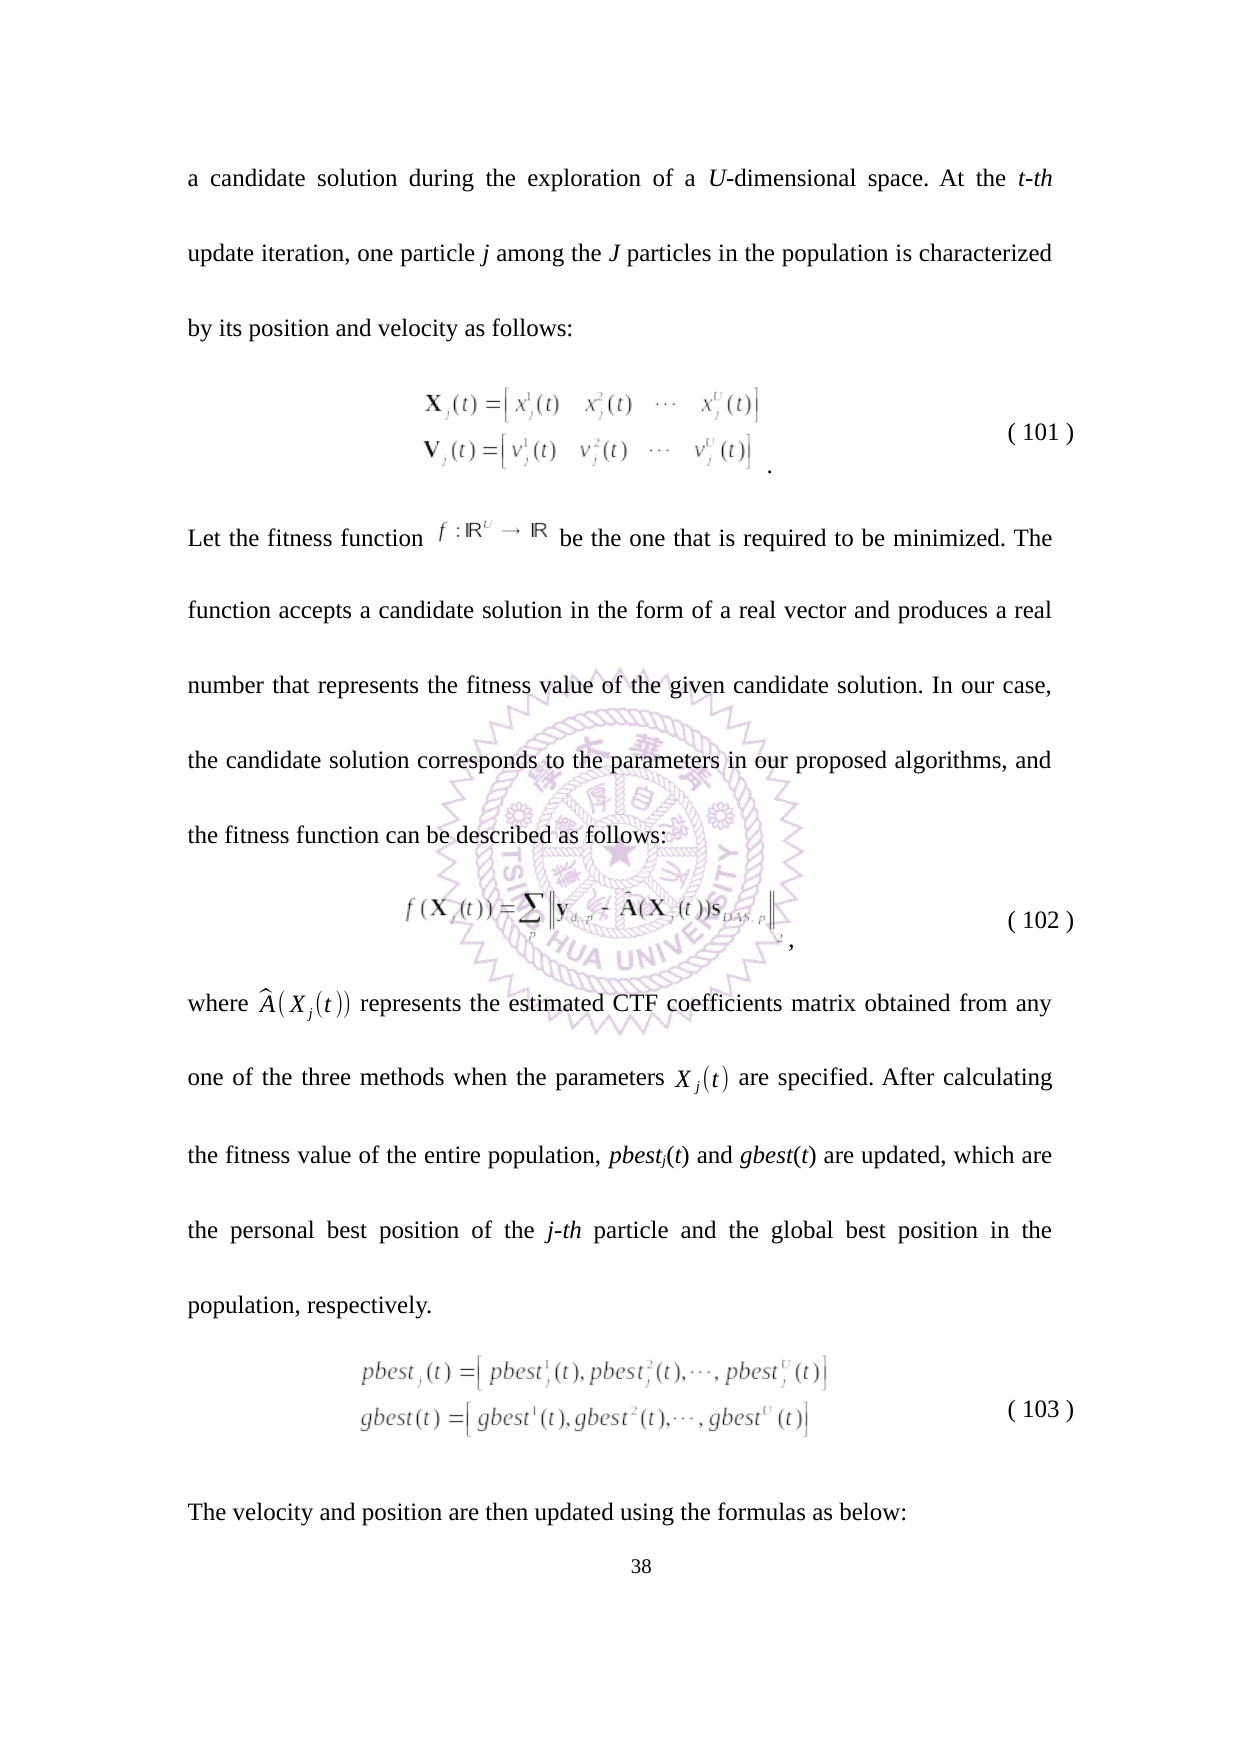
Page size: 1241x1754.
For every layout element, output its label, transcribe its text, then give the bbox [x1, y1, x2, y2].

table_header . [199, 375, 994, 516]
table_header ( 102 ) [994, 882, 1087, 986]
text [187, 158, 1053, 346]
text The velocity and position are then updated using the formulas as below: [187, 1493, 1053, 1531]
text Let the fitness function be the one that is required to be minimized. The function accepts a candidate solution in the form of a real vector and produces a real number that represents the fitness value of the given candidate solution. In our case, the candidate solution corresponds to the parameters in our proposed algorithms, and the fitness function can be described as follows: [187, 516, 1053, 853]
table_header , [199, 882, 994, 986]
picture [423, 853, 817, 882]
text where represents the estimated CTF coefficients matrix obtained from any one of the three methods when the parameters are specified. After calculating the fitness value of the entire population, pbestj(t) and gbest(t) are updated, which are the personal best position of the j-th particle and the global best position in the population, respectively. [187, 986, 1053, 1323]
table_header [199, 1352, 994, 1493]
table_header ( 103 ) [994, 1352, 1087, 1493]
table_header ( 101 ) [994, 375, 1087, 516]
